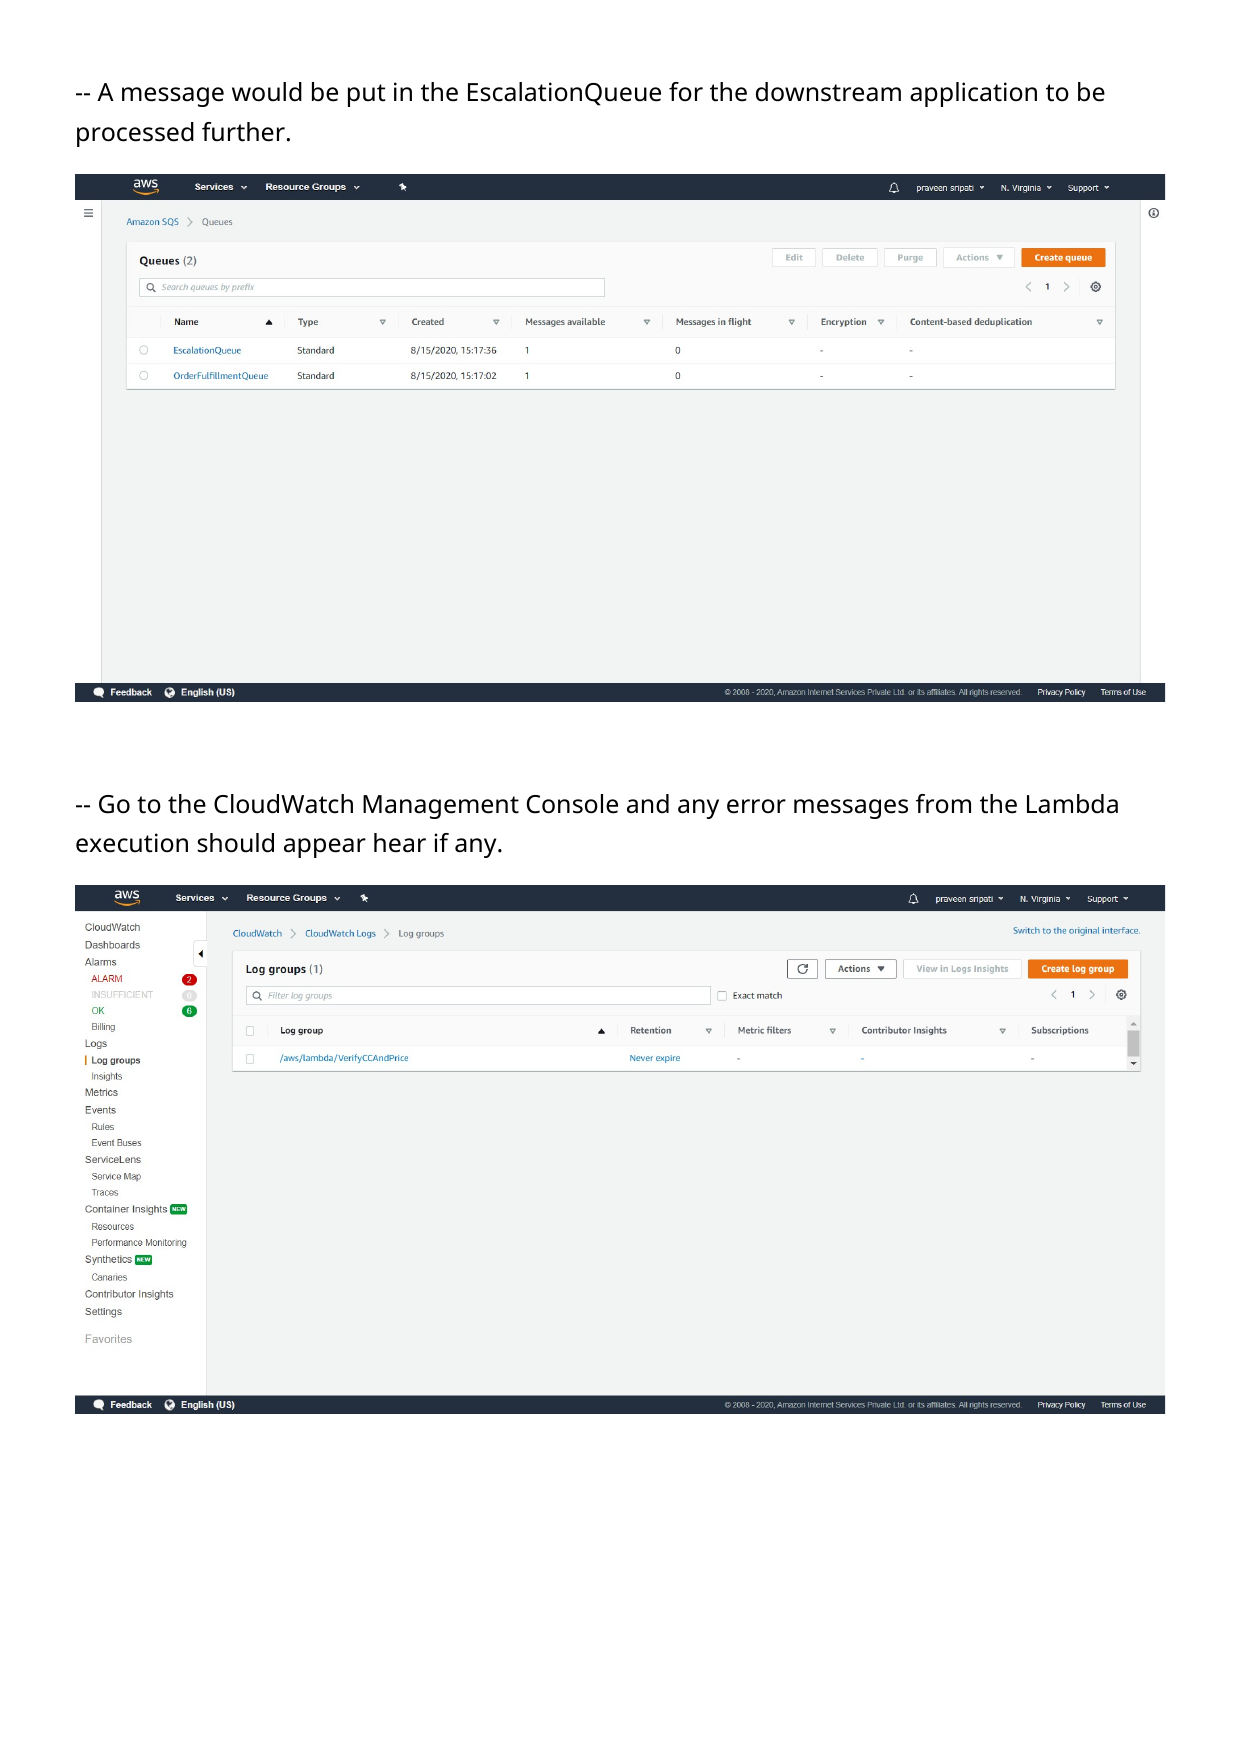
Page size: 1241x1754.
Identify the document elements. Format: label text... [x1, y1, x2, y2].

text -- A message would be put in the EscalationQueue for the downstream application to be processed further. [75, 75, 1165, 148]
text -- Go to the CloudWatch Management Console and any error messages from the Lambda execution should appear hear if any. [75, 787, 1165, 860]
picture [75, 885, 1166, 1414]
picture [75, 174, 1166, 702]
